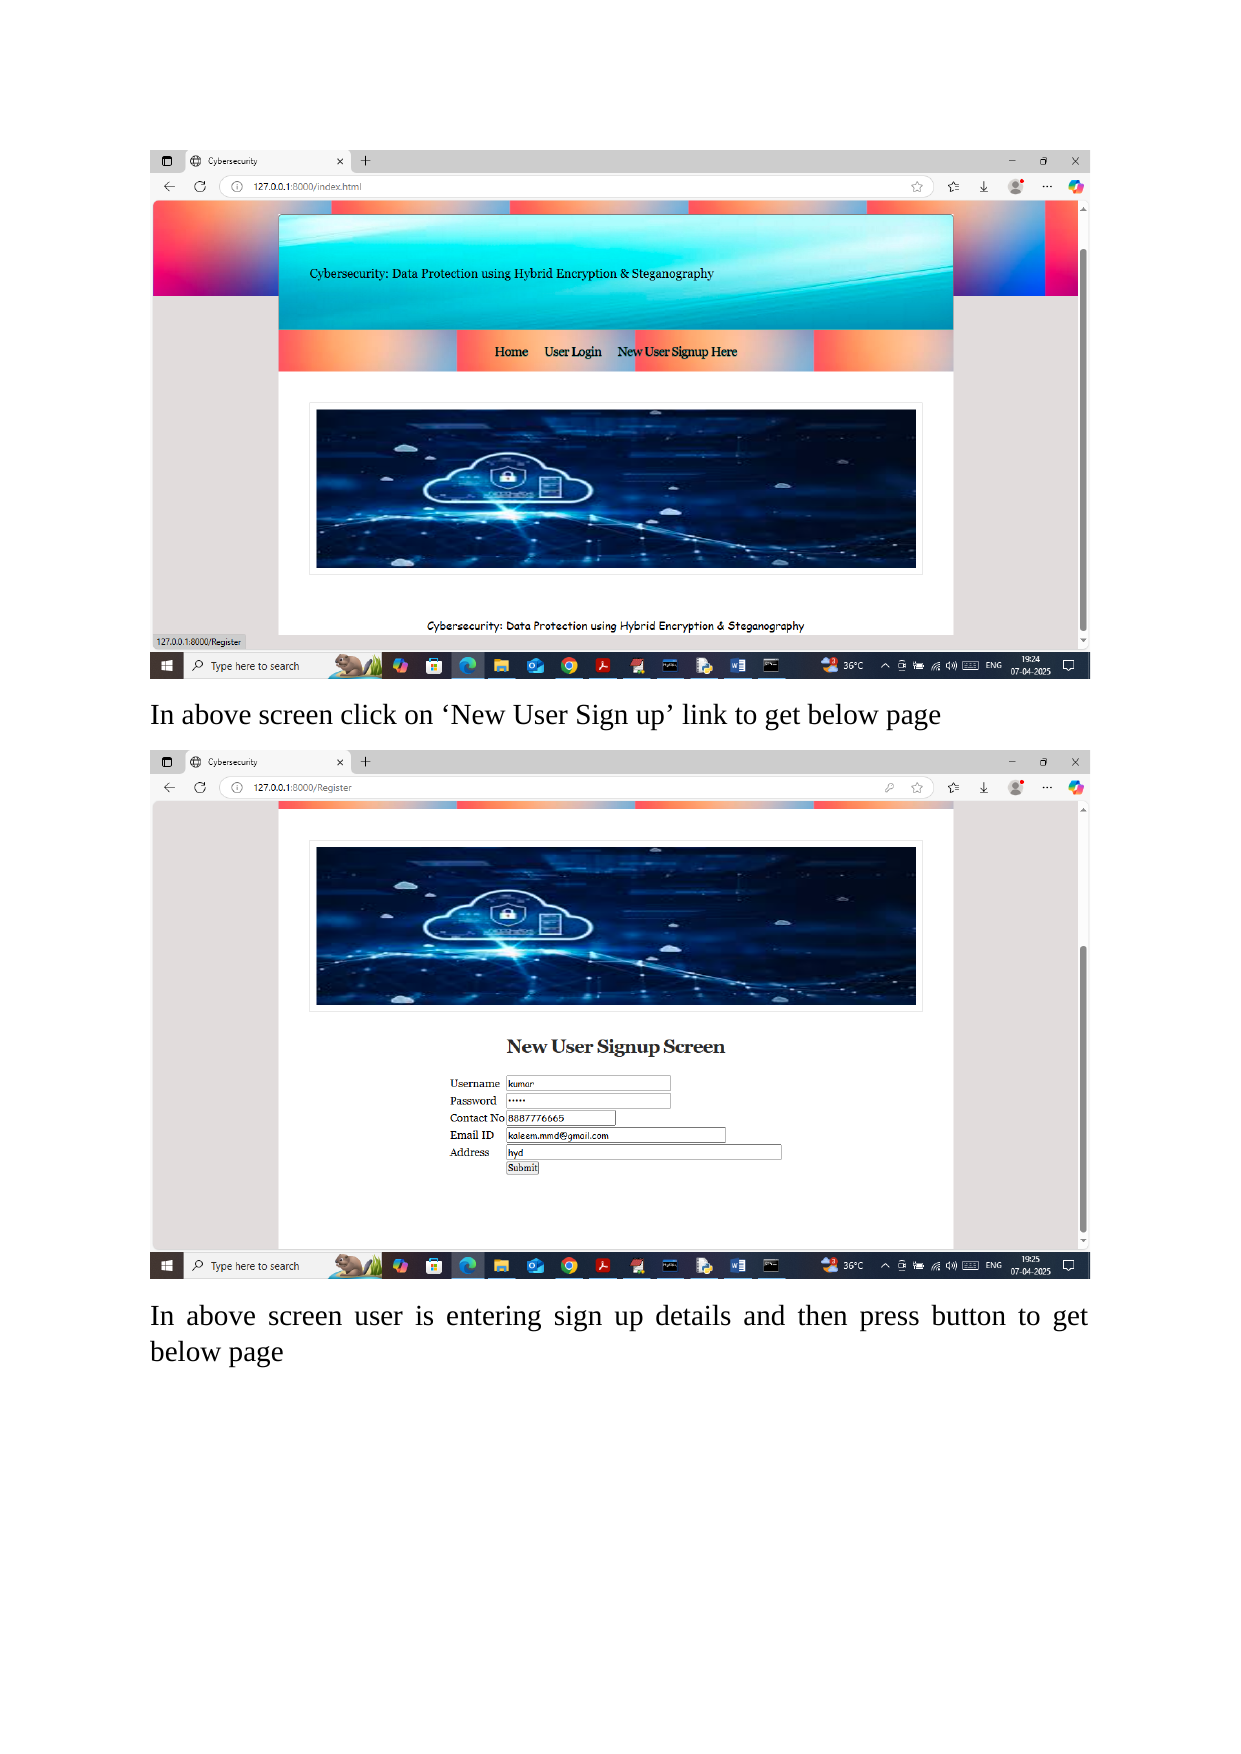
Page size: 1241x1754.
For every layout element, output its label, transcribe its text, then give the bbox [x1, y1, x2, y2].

text In above screen click on ‘New User Sign up’ link to get below page [150, 697, 1090, 731]
text In above screen user is entering sign up details and then press button to get below page [150, 1298, 1090, 1367]
picture [150, 750, 1091, 1279]
picture [150, 150, 1091, 679]
